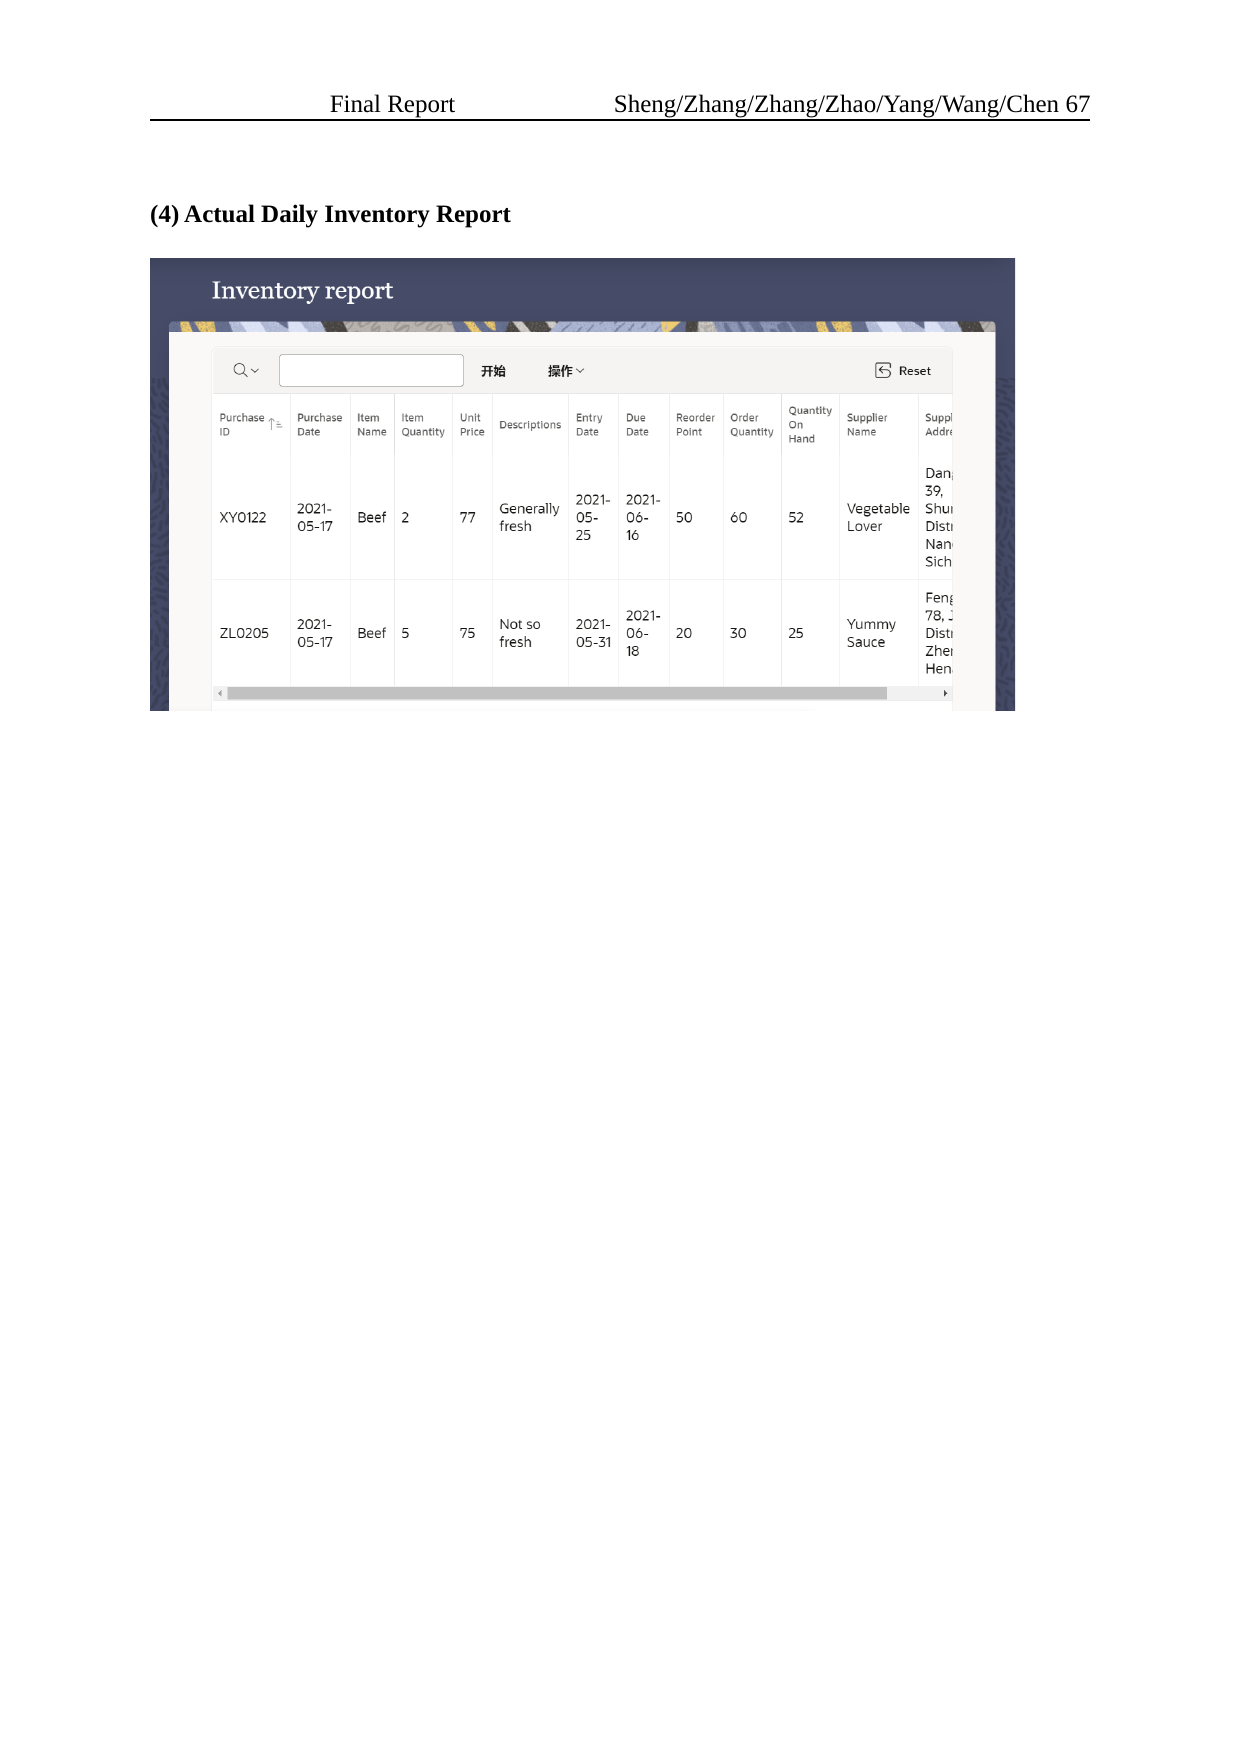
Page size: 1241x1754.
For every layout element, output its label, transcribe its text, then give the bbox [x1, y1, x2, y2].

text (4) Actual Daily Inventory Report [150, 197, 1090, 230]
picture [150, 258, 1016, 711]
